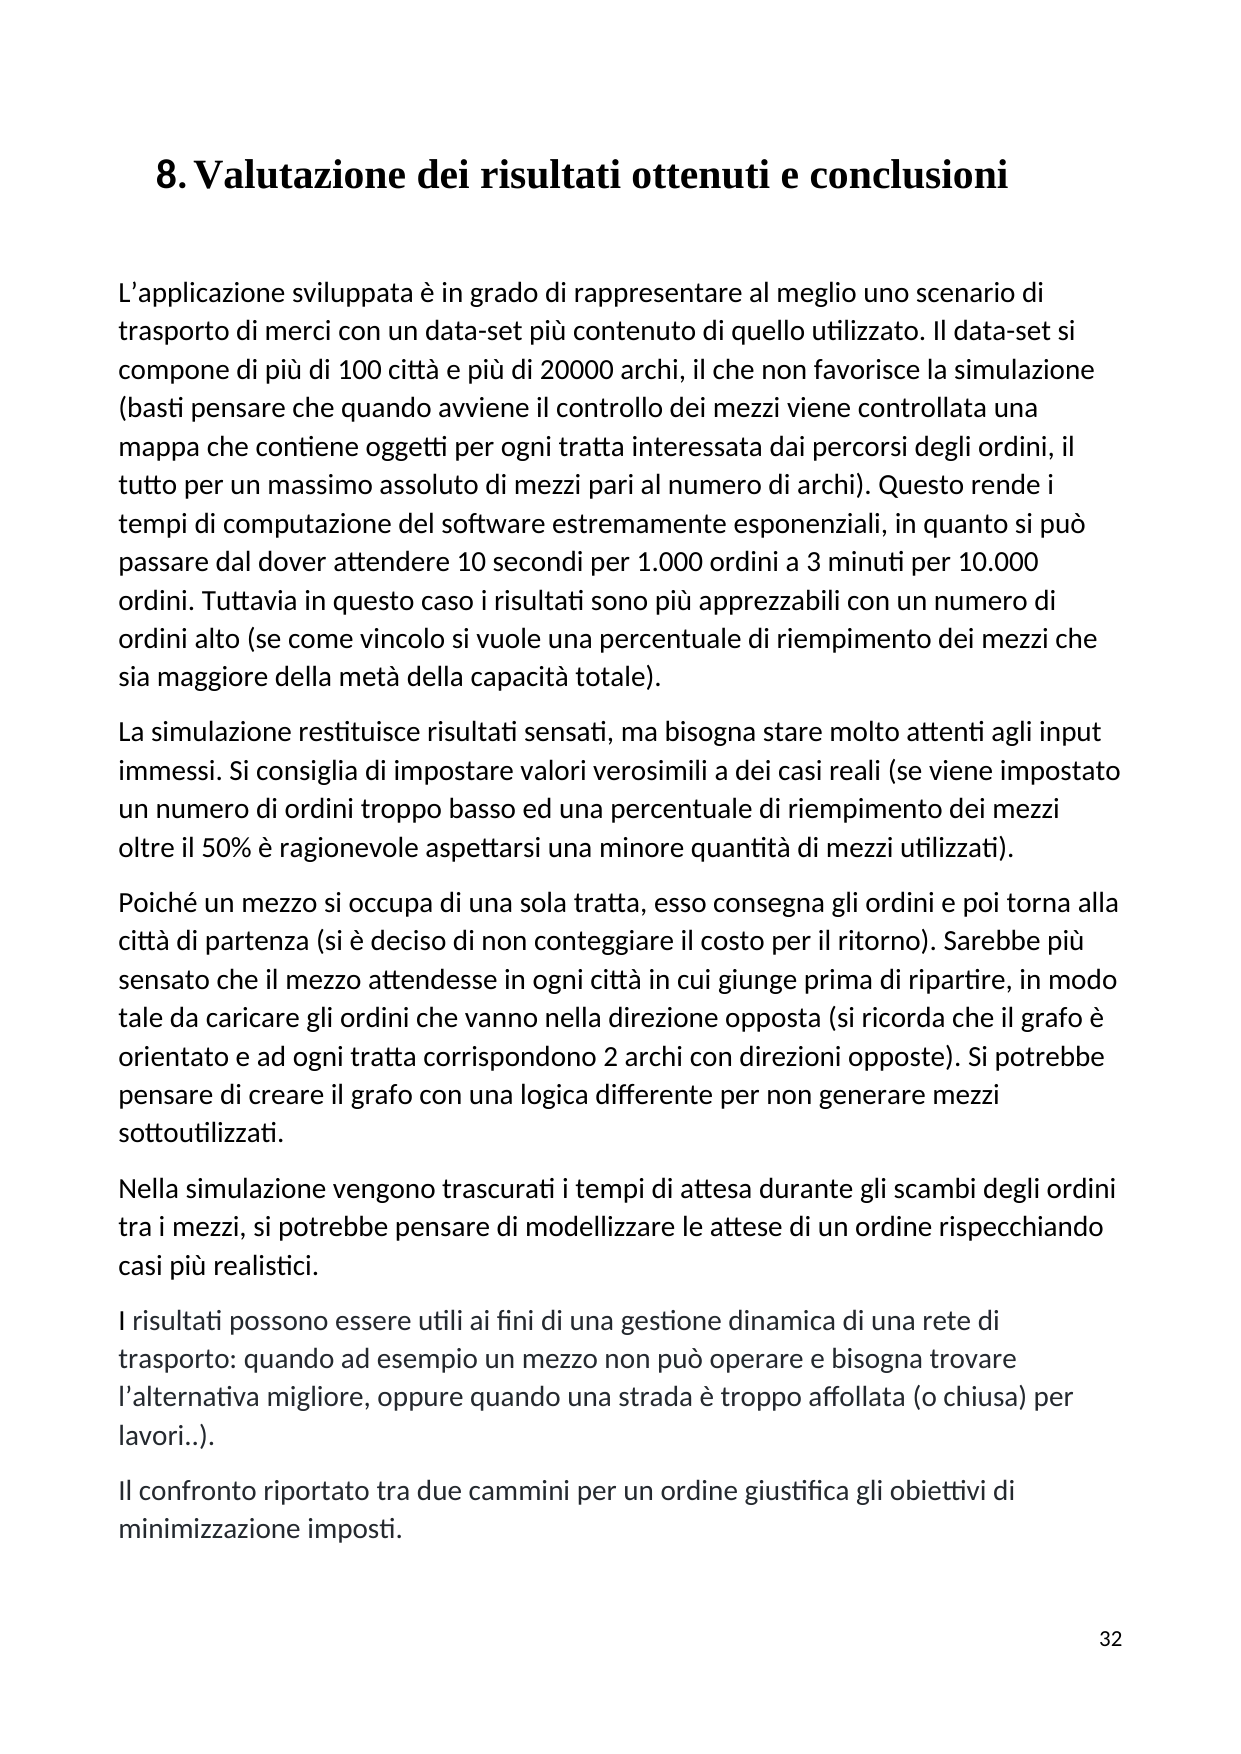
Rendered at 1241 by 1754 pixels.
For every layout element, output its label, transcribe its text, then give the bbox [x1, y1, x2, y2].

text L’applicazione sviluppata è in grado di rappresentare al meglio uno scenario di trasporto di merci con un data-set più contenuto di quello utilizzato. Il data-set si compone di più di 100 città e più di 20000 archi, il che non favorisce la simulazione (basti pensare che quando avviene il controllo dei mezzi viene controllata una mappa che contiene oggetti per ogni tratta interessata dai percorsi degli ordini, il tutto per un massimo assoluto di mezzi pari al numero di archi). Questo rende i tempi di computazione del software estremamente esponenziali, in quanto si può passare dal dover attendere 10 secondi per 1.000 ordini a 3 minuti per 10.000 ordini. Tuttavia in questo caso i risultati sono più apprezzabili con un numero di ordini alto (se come vincolo si vuole una percentuale di riempimento dei mezzi che sia maggiore della metà della capacità totale). [118, 274, 1122, 694]
text I risultati possono essere utili ai fini di una gestione dinamica di una rete di trasporto: quando ad esempio un mezzo non può operare e bisogna trovare l’alternativa migliore, oppure quando una strada è troppo affollata (o chiusa) per lavori..). [118, 1302, 1122, 1453]
text La simulazione restituisce risultati sensati, ma bisogna stare molto attenti agli input immessi. Si consiglia di impostare valori verosimili a dei casi reali (se viene impostato un numero di ordini troppo basso ed una percentuale di riempimento dei mezzi oltre il 50% è ragionevole aspettarsi una minore quantità di mezzi utilizzati). [118, 713, 1122, 864]
text Nella simulazione vengono trascurati i tempi di attesa durante gli scambi degli ordini tra i mezzi, si potrebbe pensare di modellizzare le attese di un ordine rispecchiando casi più realistici. [118, 1170, 1122, 1282]
list Valutazione dei risultati ottenuti e conclusioni [156, 148, 1122, 198]
text Il confronto riportato tra due cammini per un ordine giustifica gli obiettivi di minimizzazione imposti. [118, 1472, 1122, 1546]
text Poiché un mezzo si occupa di una sola tratta, esso consegna gli ordini e poi torna alla città di partenza (si è deciso di non conteggiare il costo per il ritorno). Sarebbe più sensato che il mezzo attendesse in ogni città in cui giunge prima di ripartire, in modo tale da caricare gli ordini che vanno nella direzione opposta (si ricorda che il grafo è orientato e ad ogni tratta corrispondono 2 archi con direzioni opposte). Si potrebbe pensare di creare il grafo con una logica differente per non generare mezzi sottoutilizzati. [118, 884, 1122, 1150]
